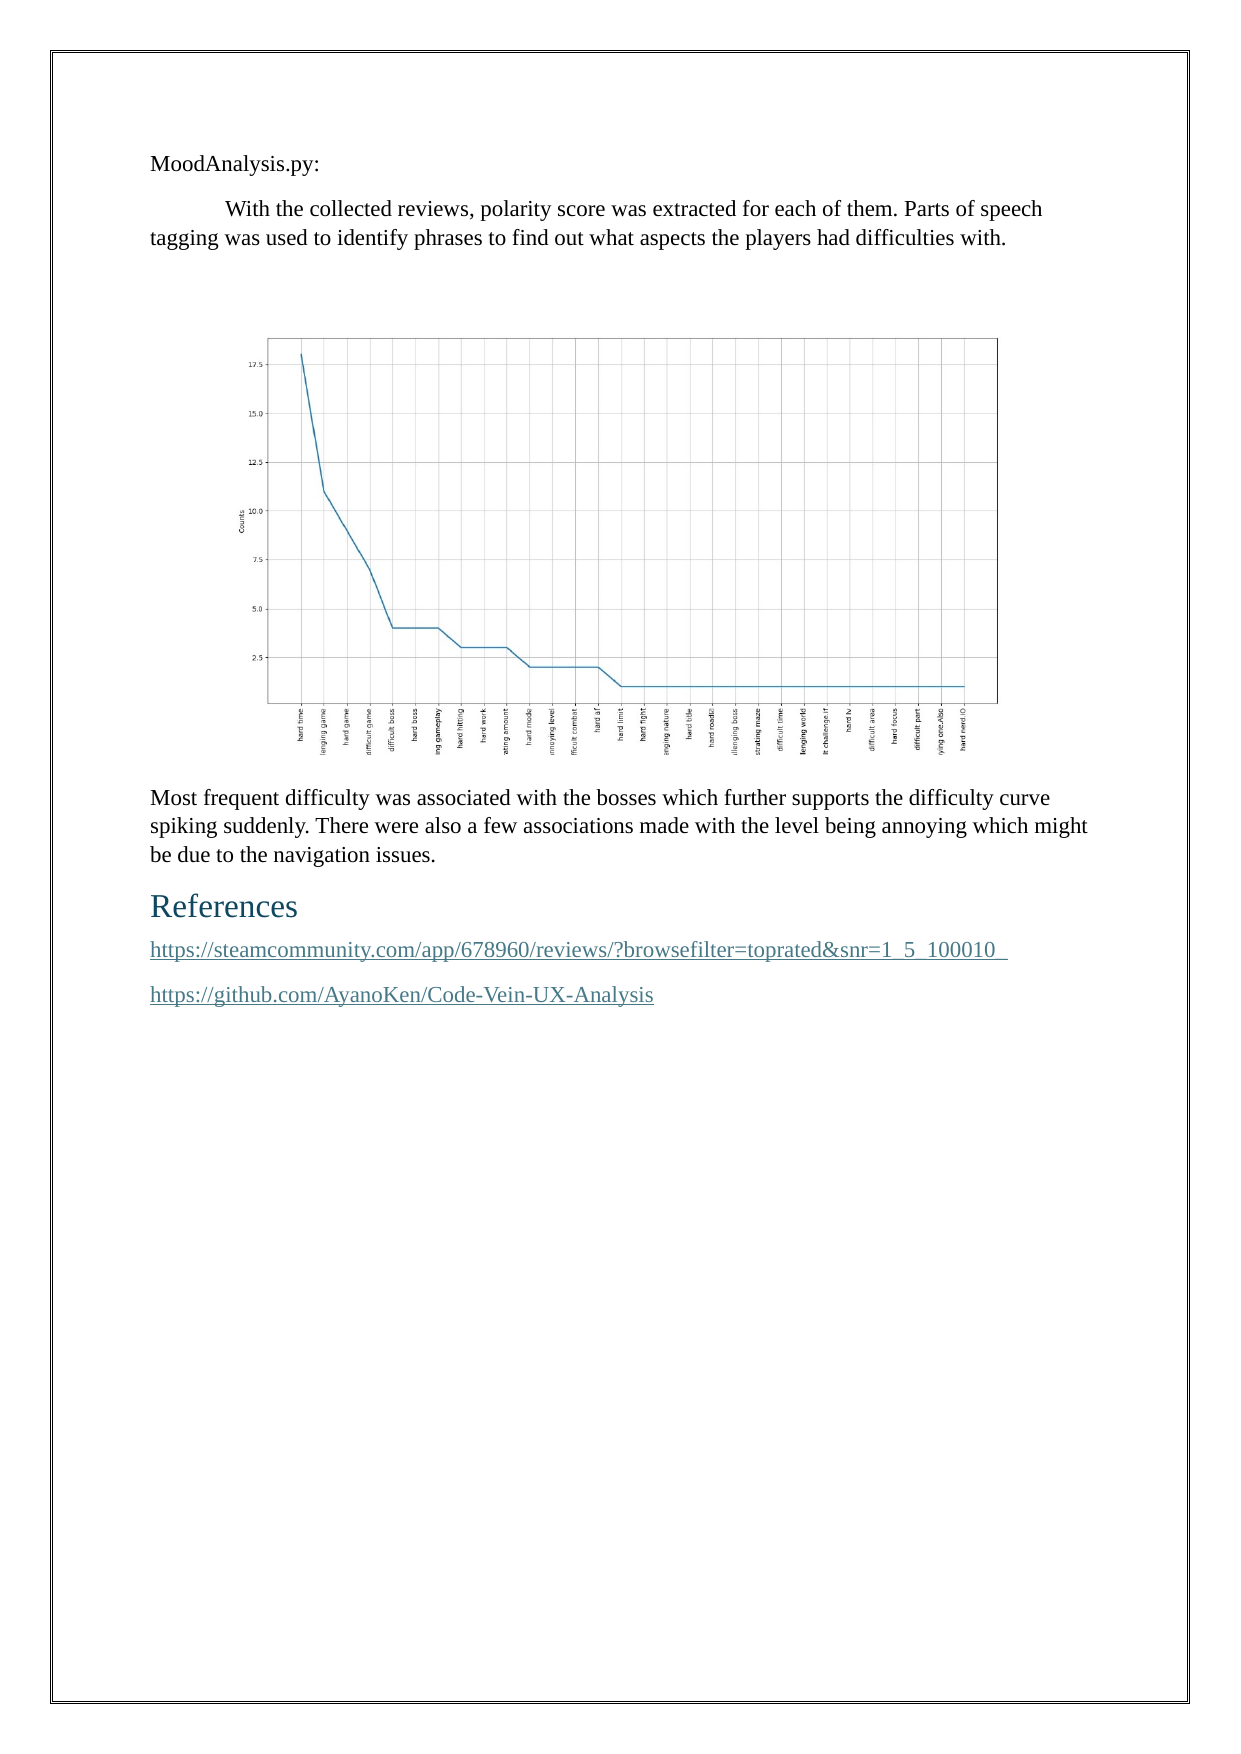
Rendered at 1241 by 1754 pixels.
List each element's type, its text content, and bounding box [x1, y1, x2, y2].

subtitle References [150, 886, 1090, 924]
text With the collected reviews, polarity score was extracted for each of them. Parts of speech tagging was used to identify phrases to find out what aspects the players had difficulties with. [150, 195, 1090, 250]
text https://github.com/AyanoKen/Code-Vein-UX-Analysis [150, 981, 1090, 1007]
text Most frequent difficulty was associated with the bosses which further supports the difficulty curve spiking suddenly. There were also a few associations made with the level being annoying which might be due to the navigation issues. [150, 784, 1090, 867]
text MoodAnalysis.py: [150, 150, 1090, 176]
picture [150, 281, 1091, 755]
text https://steamcommunity.com/app/678960/reviews/?browsefilter=toprated&snr=1_5_100010_ [150, 936, 1090, 962]
